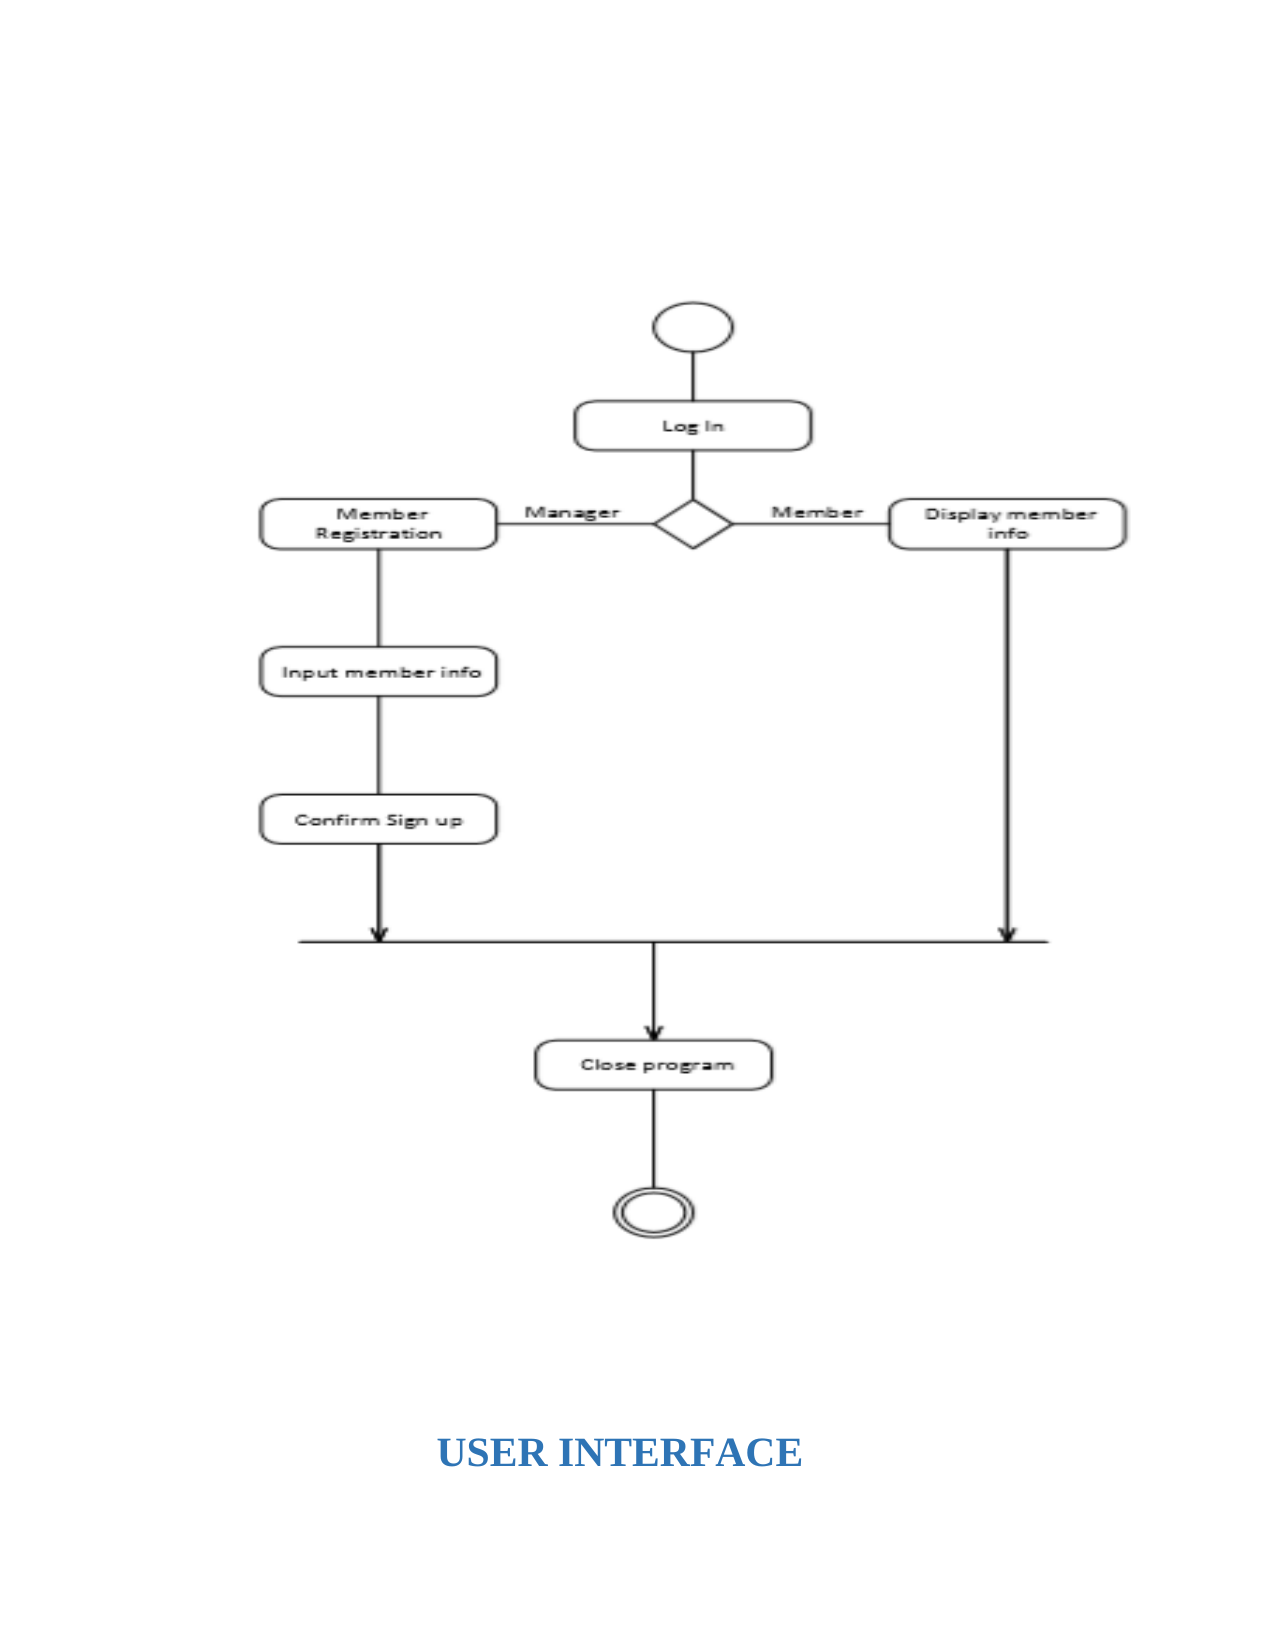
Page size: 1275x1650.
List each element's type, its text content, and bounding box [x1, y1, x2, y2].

text USER INTERFACE [150, 1427, 1125, 1475]
picture [150, 291, 1173, 1262]
